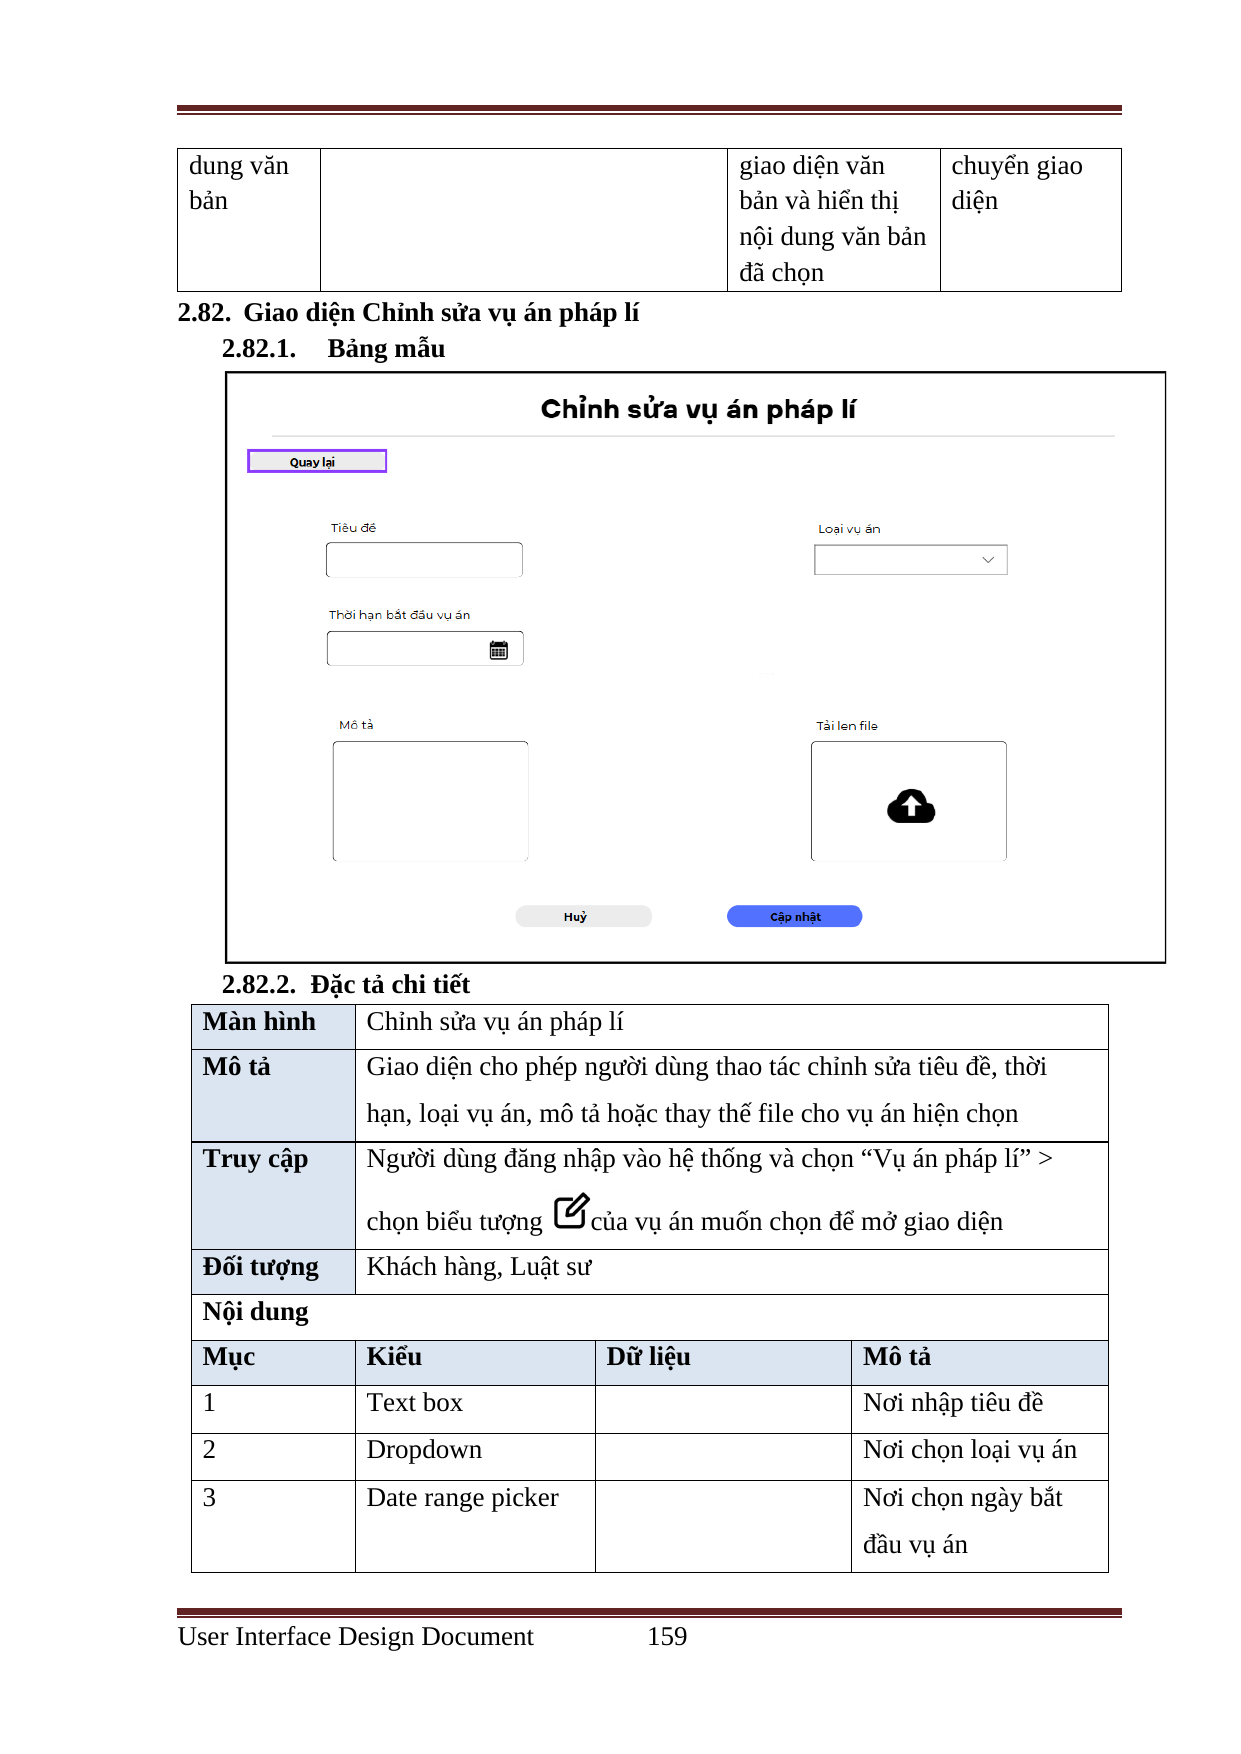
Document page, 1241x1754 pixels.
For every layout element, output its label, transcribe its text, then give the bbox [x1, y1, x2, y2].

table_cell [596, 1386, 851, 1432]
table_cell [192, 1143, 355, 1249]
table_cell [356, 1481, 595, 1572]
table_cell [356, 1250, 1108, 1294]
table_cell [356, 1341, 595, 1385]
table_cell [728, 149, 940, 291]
subtitle Giao diện Chỉnh sửa vụ án pháp lí [177, 296, 1122, 327]
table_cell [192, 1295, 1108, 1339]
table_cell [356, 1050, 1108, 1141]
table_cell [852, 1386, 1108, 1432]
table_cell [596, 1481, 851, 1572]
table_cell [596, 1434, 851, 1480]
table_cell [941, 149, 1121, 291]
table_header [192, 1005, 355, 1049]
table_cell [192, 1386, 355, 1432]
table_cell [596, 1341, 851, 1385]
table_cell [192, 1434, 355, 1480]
list Đặc tả chi tiết [222, 968, 1122, 999]
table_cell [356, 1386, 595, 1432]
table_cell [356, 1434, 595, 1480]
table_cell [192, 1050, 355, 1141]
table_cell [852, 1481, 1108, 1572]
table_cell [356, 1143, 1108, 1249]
list Bảng mẫu [222, 332, 1122, 367]
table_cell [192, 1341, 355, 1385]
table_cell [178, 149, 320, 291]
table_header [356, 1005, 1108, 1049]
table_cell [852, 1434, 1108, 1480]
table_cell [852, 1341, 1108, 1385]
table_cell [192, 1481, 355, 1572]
picture [551, 1190, 591, 1230]
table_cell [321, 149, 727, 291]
picture [221, 367, 1167, 965]
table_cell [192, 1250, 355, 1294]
